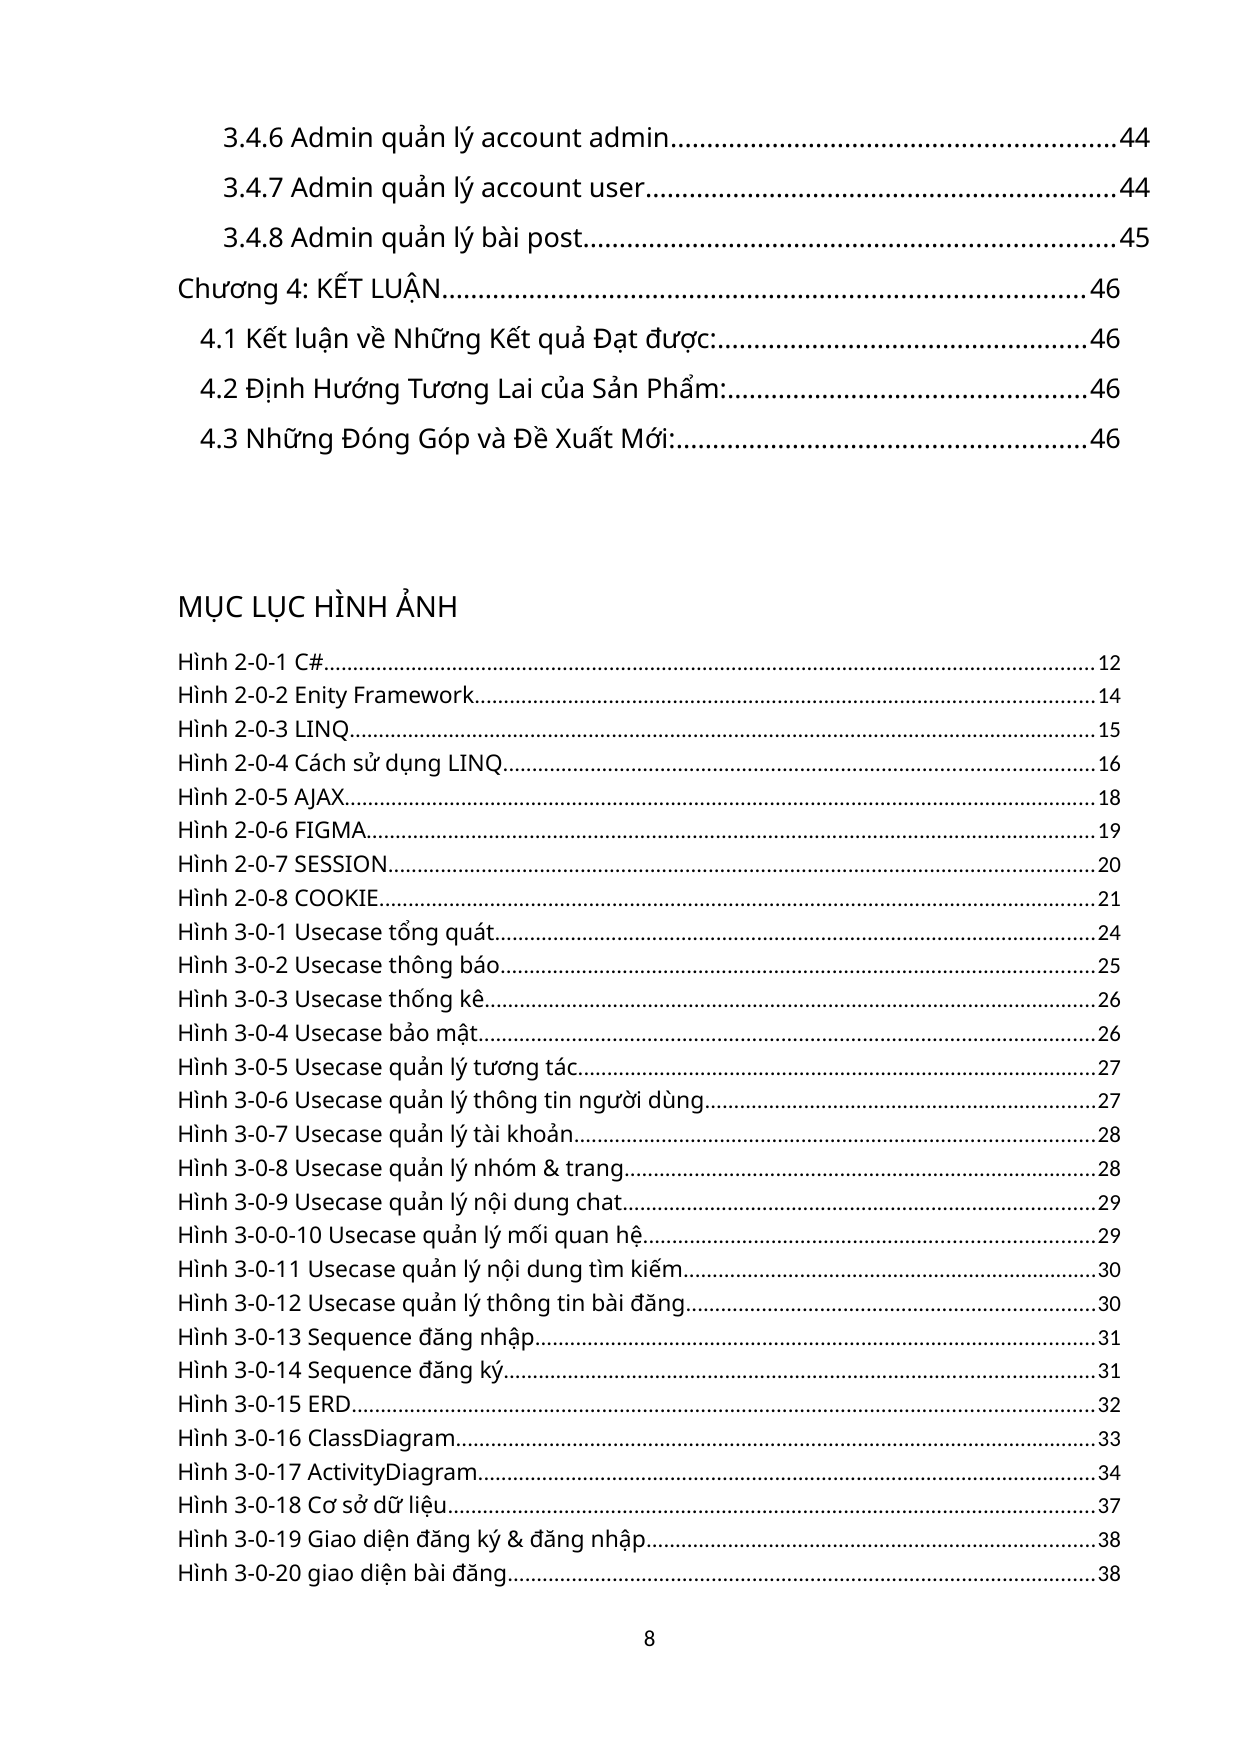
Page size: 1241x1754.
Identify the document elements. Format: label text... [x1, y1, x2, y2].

text Hình 2-0-3 LINQ 15 [177, 713, 1122, 744]
text Hình 3-0-17 ActivityDiagram 34 [177, 1455, 1122, 1487]
text Hình 3-0-11 Usecase quản lý nội dung tìm kiếm 30 [177, 1253, 1122, 1284]
text Hình 3-0-2 Usecase thông báo 25 [177, 949, 1122, 980]
text Hình 2-0-7 SESSION 20 [177, 848, 1122, 879]
text Hình 3-0-0-10 Usecase quản lý mối quan hệ 29 [177, 1219, 1122, 1250]
text Hình 3-0-20 giao diện bài đăng 38 [177, 1557, 1122, 1588]
text Hình 3-0-14 Sequence đăng ký 31 [177, 1354, 1122, 1385]
text Hình 2-0-4 Cách sử dụng LINQ 16 [177, 747, 1122, 778]
text Hình 3-0-5 Usecase quản lý tương tác 27 [177, 1050, 1122, 1082]
text MỤC LỤC HÌNH ẢNH [177, 586, 1122, 626]
text Hình 3-0-8 Usecase quản lý nhóm & trang 28 [177, 1152, 1122, 1183]
text Hình 3-0-15 ERD 32 [177, 1388, 1122, 1419]
text Hình 3-0-19 Giao diện đăng ký & đăng nhập 38 [177, 1523, 1122, 1554]
text Hình 3-0-7 Usecase quản lý tài khoản 28 [177, 1118, 1122, 1149]
text Hình 3-0-18 Cơ sở dữ liệu 37 [177, 1489, 1122, 1520]
text Hình 3-0-13 Sequence đăng nhập 31 [177, 1320, 1122, 1352]
text Hình 3-0-4 Usecase bảo mật 26 [177, 1017, 1122, 1048]
text Hình 3-0-16 ClassDiagram 33 [177, 1422, 1122, 1453]
text Hình 2-0-5 AJAX 18 [177, 780, 1122, 812]
text Hình 3-0-9 Usecase quản lý nội dung chat 29 [177, 1185, 1122, 1217]
text Hình 2-0-2 Enity Framework 14 [177, 679, 1122, 710]
text Hình 3-0-1 Usecase tổng quát 24 [177, 915, 1122, 947]
text Hình 2-0-8 COOKIE 21 [177, 882, 1122, 913]
text Hình 3-0-12 Usecase quản lý thông tin bài đăng 30 [177, 1287, 1122, 1318]
text Hình 3-0-6 Usecase quản lý thông tin người dùng 27 [177, 1084, 1122, 1115]
text Hình 2-0-6 FIGMA 19 [177, 814, 1122, 845]
text Hình 3-0-3 Usecase thống kê 26 [177, 983, 1122, 1014]
text Hình 2-0-1 C# 12 [177, 645, 1122, 677]
